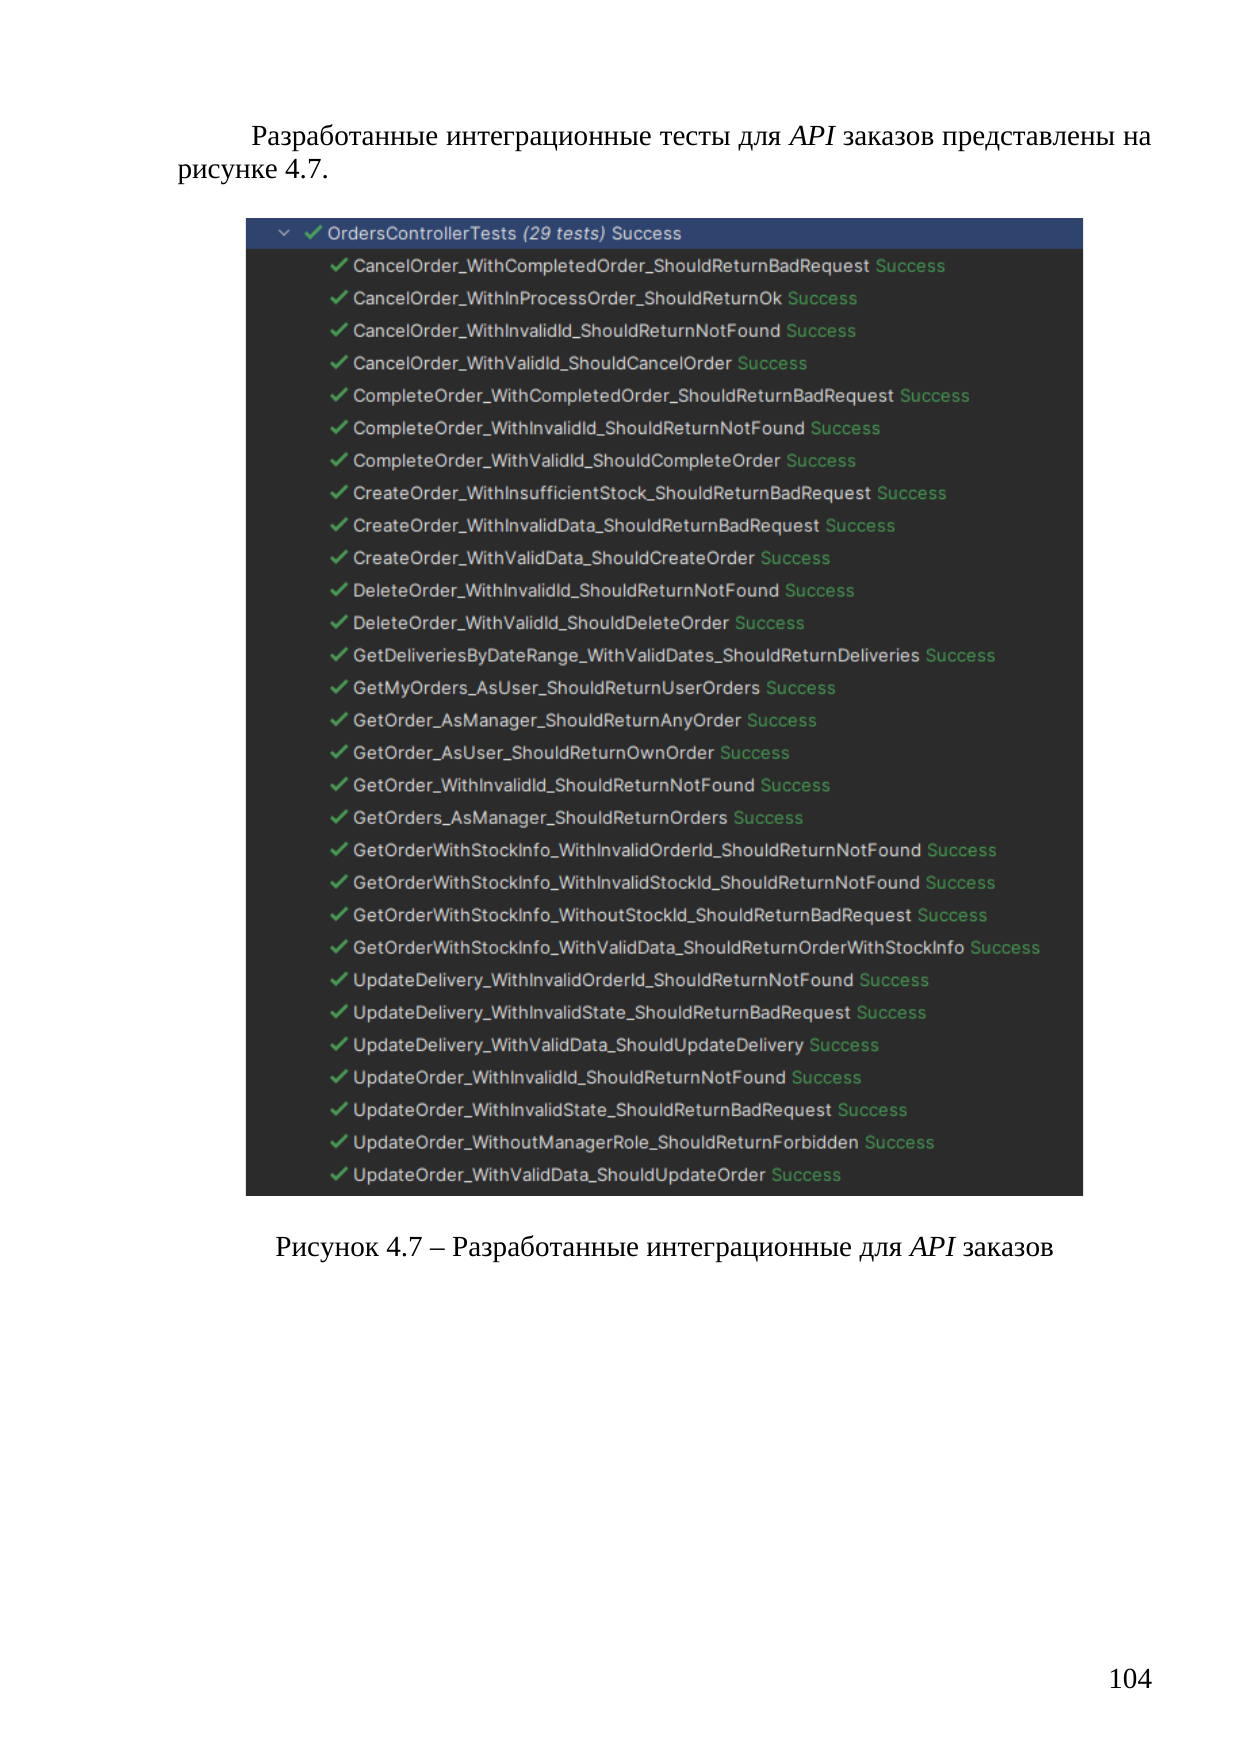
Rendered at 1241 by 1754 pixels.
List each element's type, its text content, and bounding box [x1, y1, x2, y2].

picture [245, 218, 1084, 1196]
text Разработанные интеграционные тесты для API заказов представлены на рисунке 4.7. [177, 118, 1152, 185]
text Рисунок 4.7 – Разработанные интеграционные для API заказов [177, 1229, 1152, 1262]
